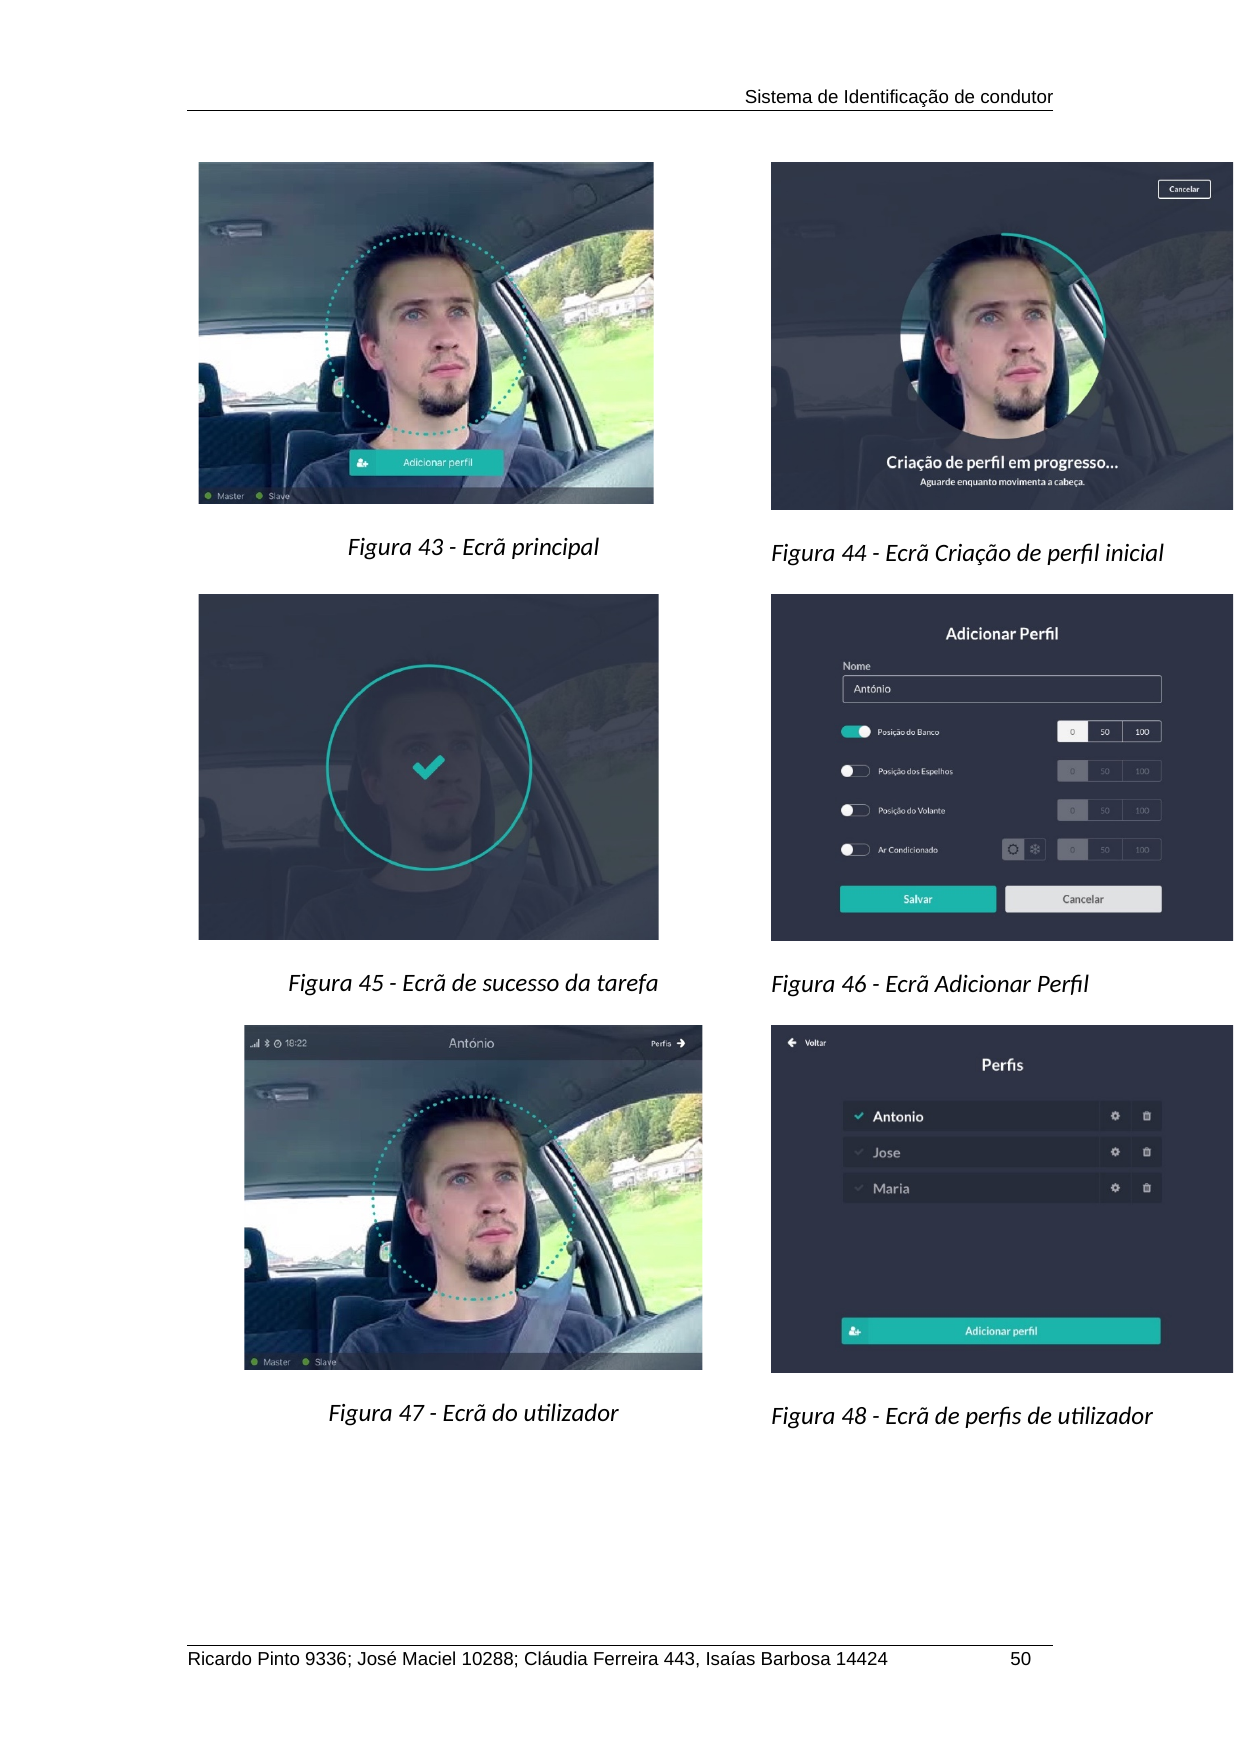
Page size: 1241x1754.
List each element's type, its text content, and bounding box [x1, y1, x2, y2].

picture [244, 1025, 703, 1370]
picture [771, 594, 1234, 941]
table_cell Figura 46 - Ecrã Adicionar Perfil [760, 582, 1240, 1013]
picture [771, 162, 1234, 510]
table_cell Figura 48 - Ecrã de perfis de utilizador [760, 1013, 1240, 1503]
picture [771, 1025, 1234, 1373]
table_cell Figura 47 - Ecrã do utilizador [187, 1013, 760, 1503]
table_header Figura 43 - Ecrã principal [187, 150, 760, 582]
picture [198, 594, 659, 940]
table_cell Figura 45 - Ecrã de sucesso da tarefa [187, 582, 760, 1013]
table_header Figura 44 - Ecrã Criação de perfil inicial [760, 150, 1240, 582]
picture [198, 162, 654, 504]
